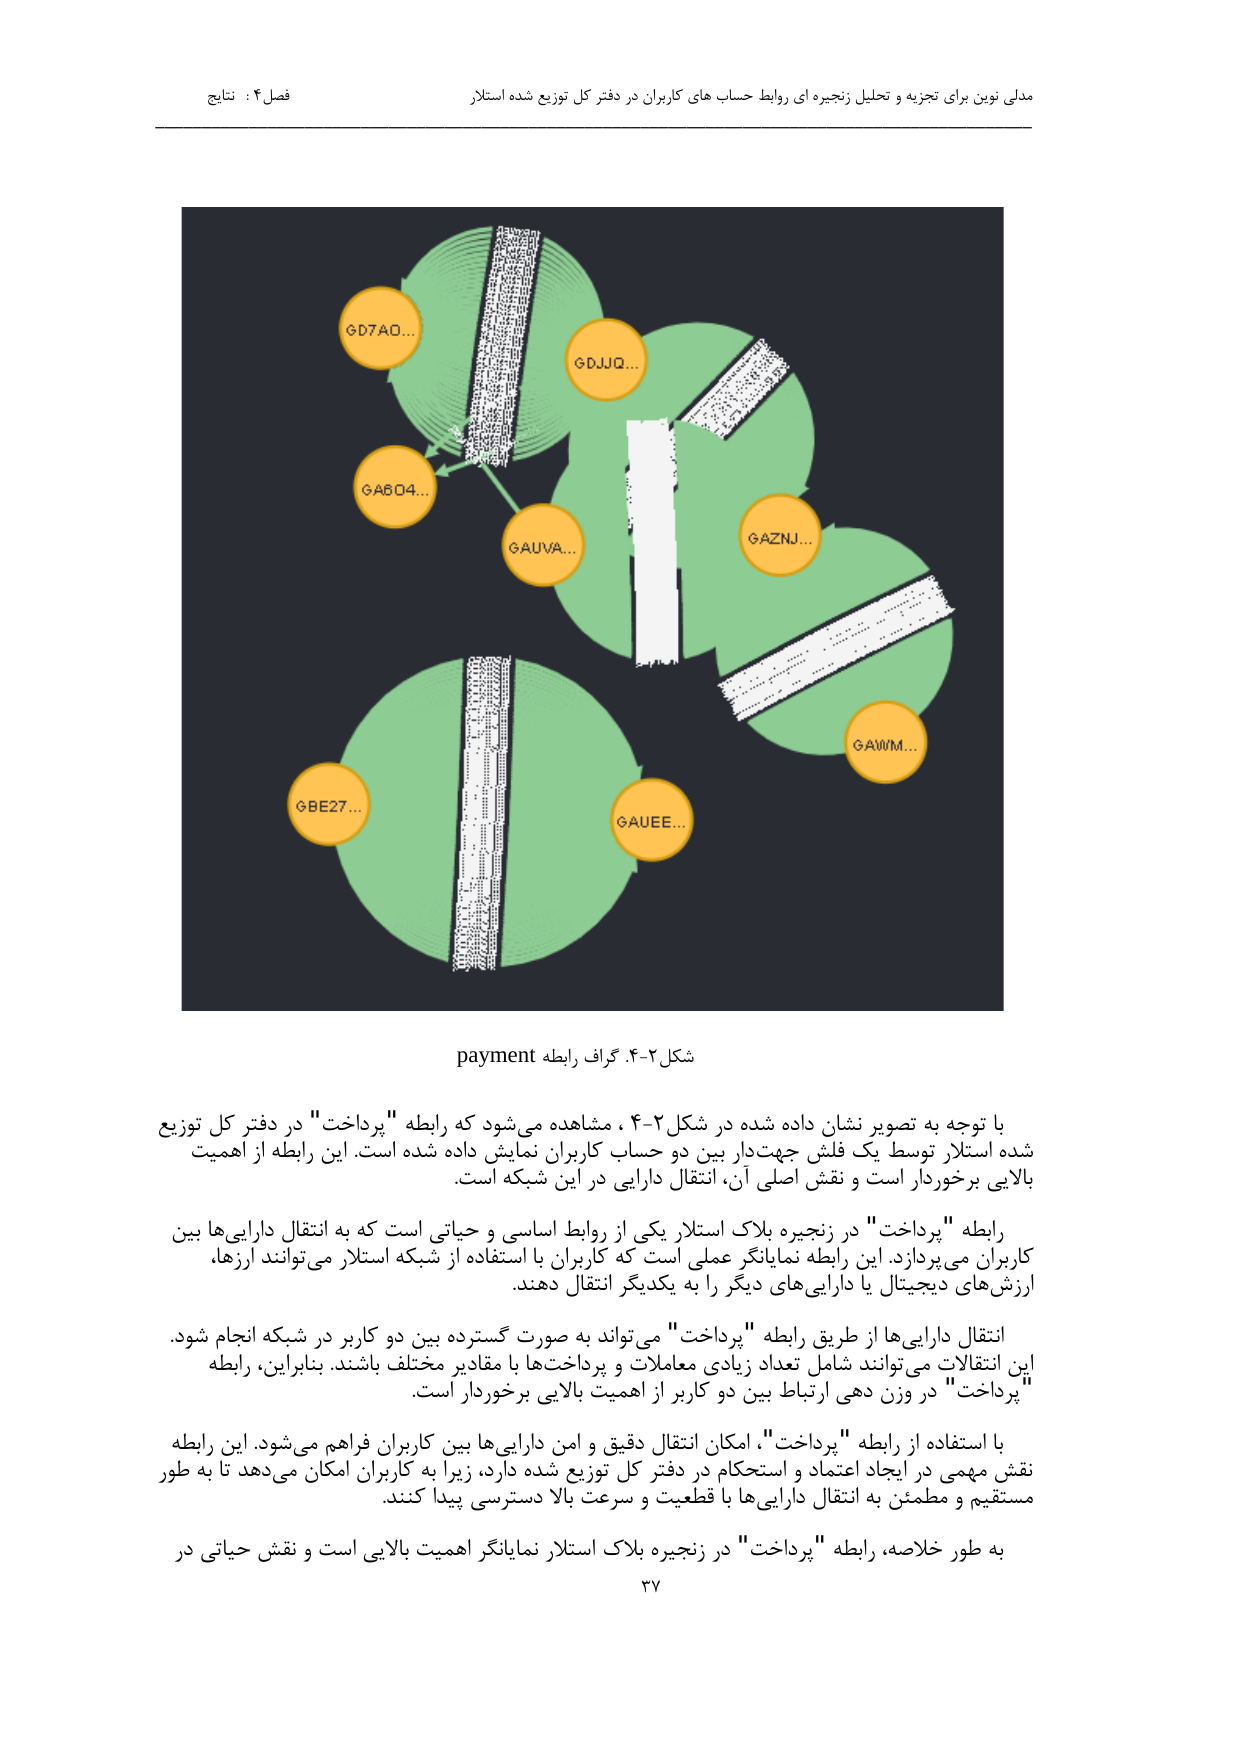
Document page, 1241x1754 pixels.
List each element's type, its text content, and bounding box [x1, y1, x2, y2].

text رابطه "پرداخت" در زنجیره بلاک استلار یکی از روابط اساسی و حیاتی است که به انتقال دارایی‌ها بین کاربران می‌پردازد. این رابطه نمایانگر عملی است که کاربران با استفاده از شبکه استلار می‌توانند ارزها، ارزش‌های دیجیتال یا دارایی‌های دیگر را به یکدیگر انتقال دهند. [147, 1219, 1033, 1300]
picture [181, 207, 1004, 1011]
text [147, 1538, 1033, 1565]
text شکل2-4. گراف رابطه payment [147, 1041, 1033, 1070]
text انتقال دارایی‌ها از طریق رابطه "پرداخت" می‌تواند به صورت گسترده بین دو کاربر در شبکه انجام شود. این انتقالات می‌توانند شامل تعداد زیادی معاملات و پرداخت‌ها با مقادیر مختلف باشند. بنابراین، رابطه "پرداخت" در وزن دهی ارتباط بین دو کاربر از اهمیت بالایی برخوردار است. [147, 1325, 1033, 1406]
text با توجه به تصویر نشان داده شده در شکل2-4 ، مشاهده می‌شود که رابطه "پرداخت" در دفتر کل توزیع شده استلار توسط یک فلش جهت‌دار بین دو حساب کاربران نمایش داده شده است. این رابطه از اهمیت بالایی برخوردار است و نقش اصلی آن، انتقال دارایی در این شبکه است. [147, 1113, 1033, 1194]
text با استفاده از رابطه "پرداخت"، امکان انتقال دقیق و امن دارایی‌ها بین کاربران فراهم می‌شود. این رابطه نقش مهمی در ایجاد اعتماد و استحکام در دفتر کل توزیع شده دارد، زیرا به کاربران امکان می‌دهد تا به طور مستقیم و مطمئن به انتقال دارایی‌ها با قطعیت و سرعت بالا دسترسی پیدا کنند. [147, 1431, 1033, 1513]
